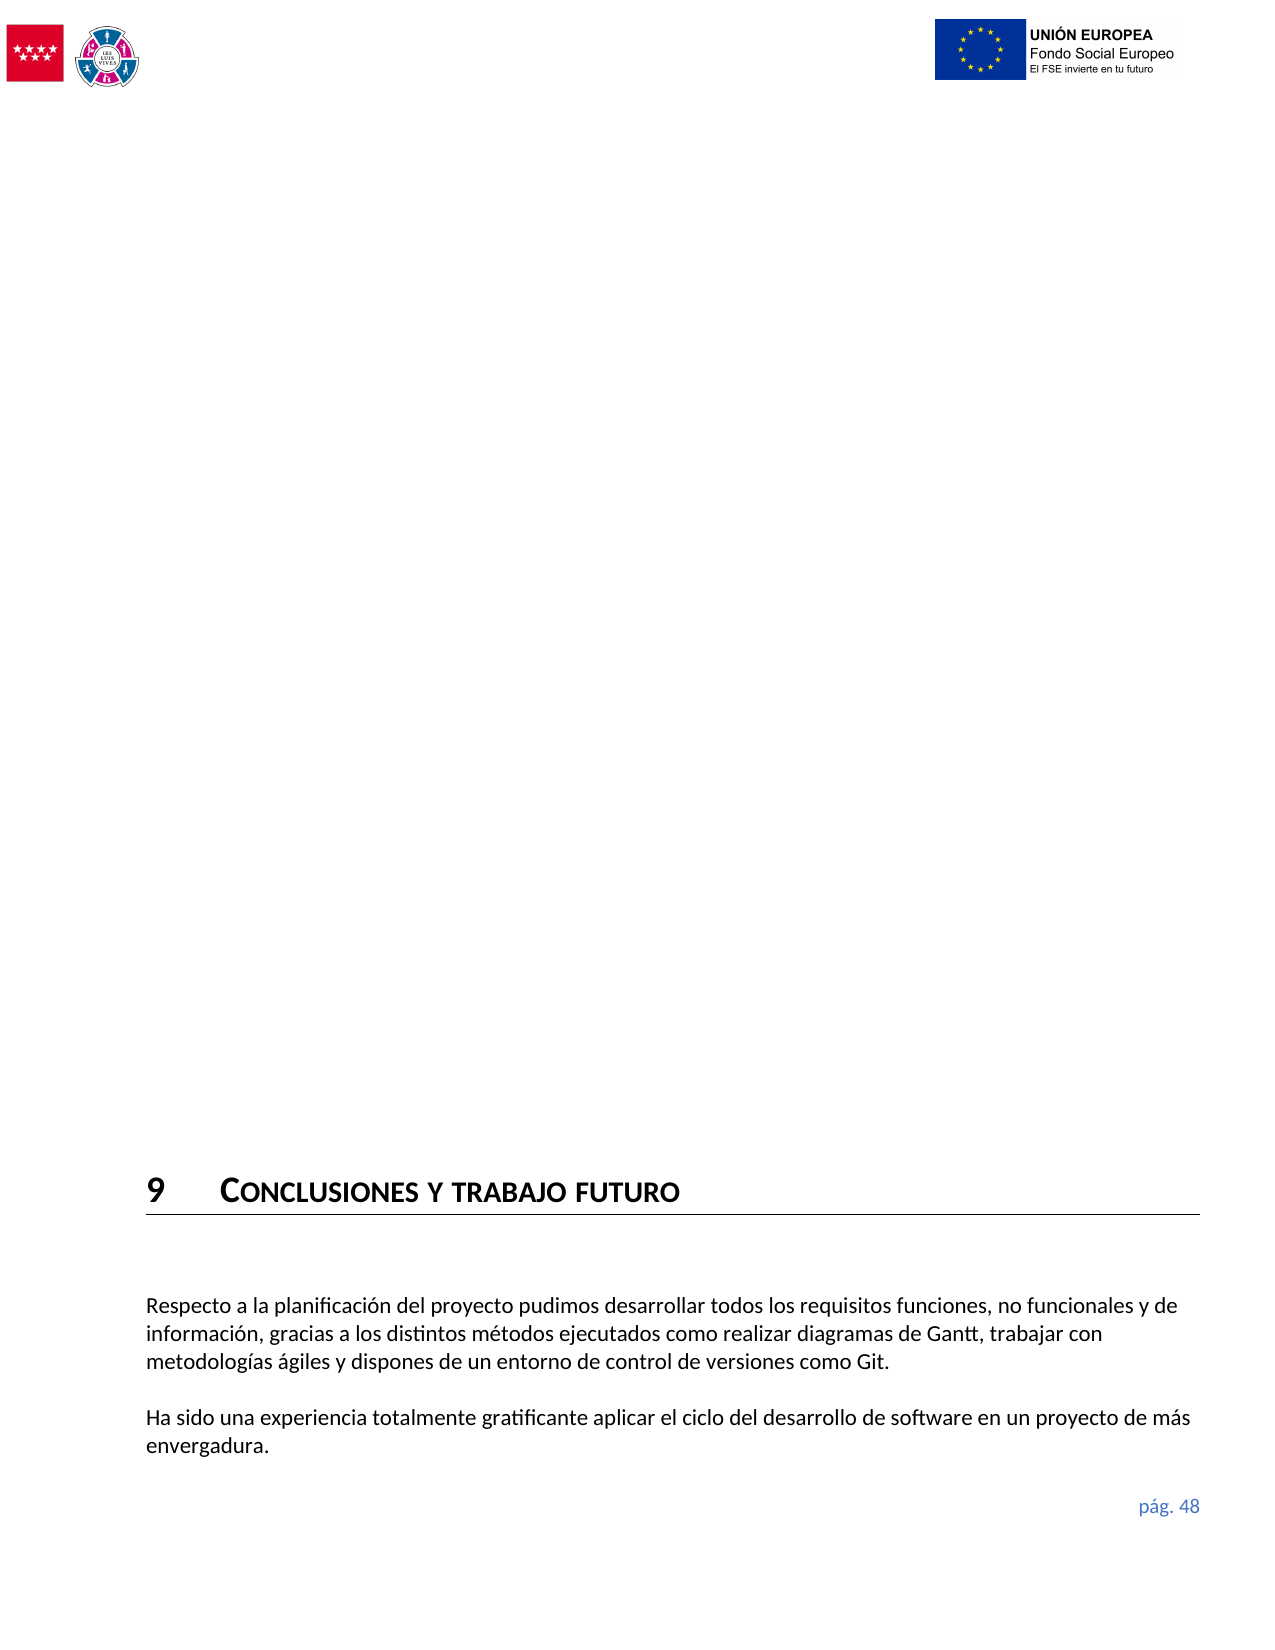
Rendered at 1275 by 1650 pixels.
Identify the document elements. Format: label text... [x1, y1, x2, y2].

text Respecto a la planificación del proyecto pudimos desarrollar todos los requisitos funciones, no funcionales y de información, gracias a los distintos métodos ejecutados como realizar diagramas de Gantt, trabajar con metodologías ágiles y dispones de un entorno de control de versiones como Git. [146, 1291, 1200, 1375]
picture [0, 18, 70, 88]
picture [935, 19, 1178, 80]
text Ha sido una experiencia totalmente gratificante aplicar el ciclo del desarrollo de software en un proyecto de más envergadura. [146, 1403, 1200, 1459]
text Conclusiones y trabajo futuro [146, 1166, 1200, 1214]
picture [75, 24, 139, 89]
